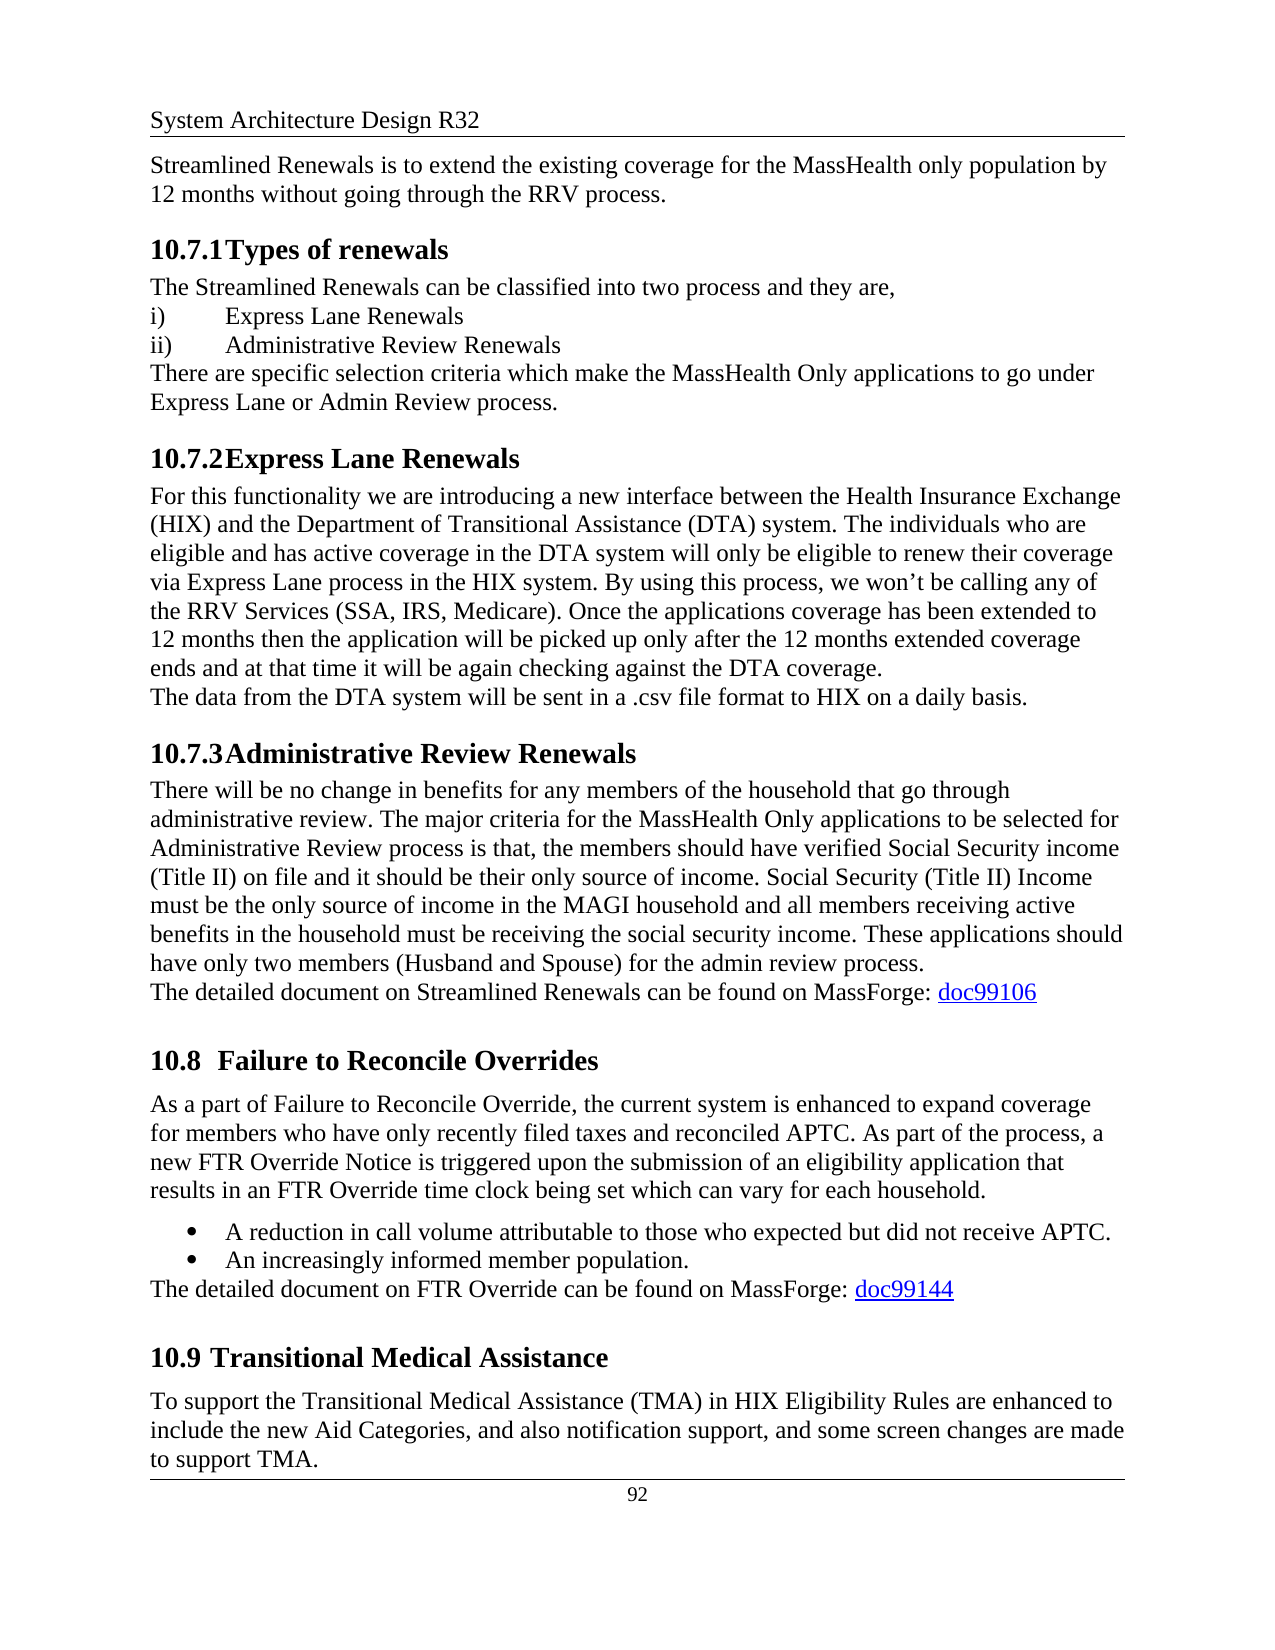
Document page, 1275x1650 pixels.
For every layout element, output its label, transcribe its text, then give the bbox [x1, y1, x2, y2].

subtitle Transitional Medical Assistance [150, 1340, 1125, 1374]
subtitle Express Lane Renewals [150, 441, 1125, 474]
text There will be no change in benefits for any members of the household that go through administrative review. The major criteria for the MassHealth Only applications to be selected for Administrative Review process is that, the members should have verified Social Security income (Title II) on file and it should be their only source of income. Social Security (Title II) Income must be the only source of income in the MAGI household and all members receiving active benefits in the household must be receiving the social security income. These applications should have only two members (Husband and Spouse) for the admin review process. [150, 776, 1125, 977]
text For this functionality we are introducing a new interface between the Health Insurance Exchange (HIX) and the Department of Transitional Assistance (DTA) system. The individuals who are eligible and has active coverage in the DTA system will only be eligible to renew their coverage via Express Lane process in the HIX system. By using this process, we won’t be calling any of the RRV Services (SSA, IRS, Medicare). Once the applications coverage has been extended to 12 months then the application will be picked up only after the 12 months extended coverage ends and at that time it will be again checking against the DTA coverage. [150, 481, 1125, 682]
text The detailed document on Streamlined Renewals can be found on MassForge: doc99106 [150, 977, 1125, 1006]
text As a part of Failure to Reconcile Override, the current system is enhanced to expand coverage for members who have only recently filed taxes and reconciled APTC. As part of the process, a new FTR Override Notice is triggered upon the submission of an eligibility application that results in an FTR Override time clock being set which can vary for each household. [150, 1089, 1125, 1204]
text ii) Administrative Review Renewals [150, 330, 1125, 358]
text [150, 150, 1125, 207]
list An increasingly informed member population. [187, 1245, 1125, 1274]
text The detailed document on FTR Override can be found on MassForge: doc99144 [150, 1274, 1125, 1303]
text To support the Transitional Medical Assistance (TMA) in HIX Eligibility Rules are enhanced to include the new Aid Categories, and also notification support, and some screen changes are made to support TMA. [150, 1386, 1125, 1473]
subtitle Administrative Review Renewals [150, 736, 1125, 769]
text The data from the DTA system will be sent in a .csv file format to HIX on a daily basis. [150, 682, 1125, 711]
subtitle Types of renewals [150, 232, 1125, 266]
list A reduction in call volume attributable to those who expected but did not receive APTC. [187, 1217, 1125, 1245]
text The Streamlined Renewals can be classified into two process and they are, [150, 272, 1125, 301]
text There are specific selection criteria which make the MassHealth Only applications to go under Express Lane or Admin Review process. [150, 358, 1125, 416]
text i) Express Lane Renewals [150, 301, 1125, 330]
subtitle Failure to Reconcile Overrides [150, 1043, 1125, 1077]
